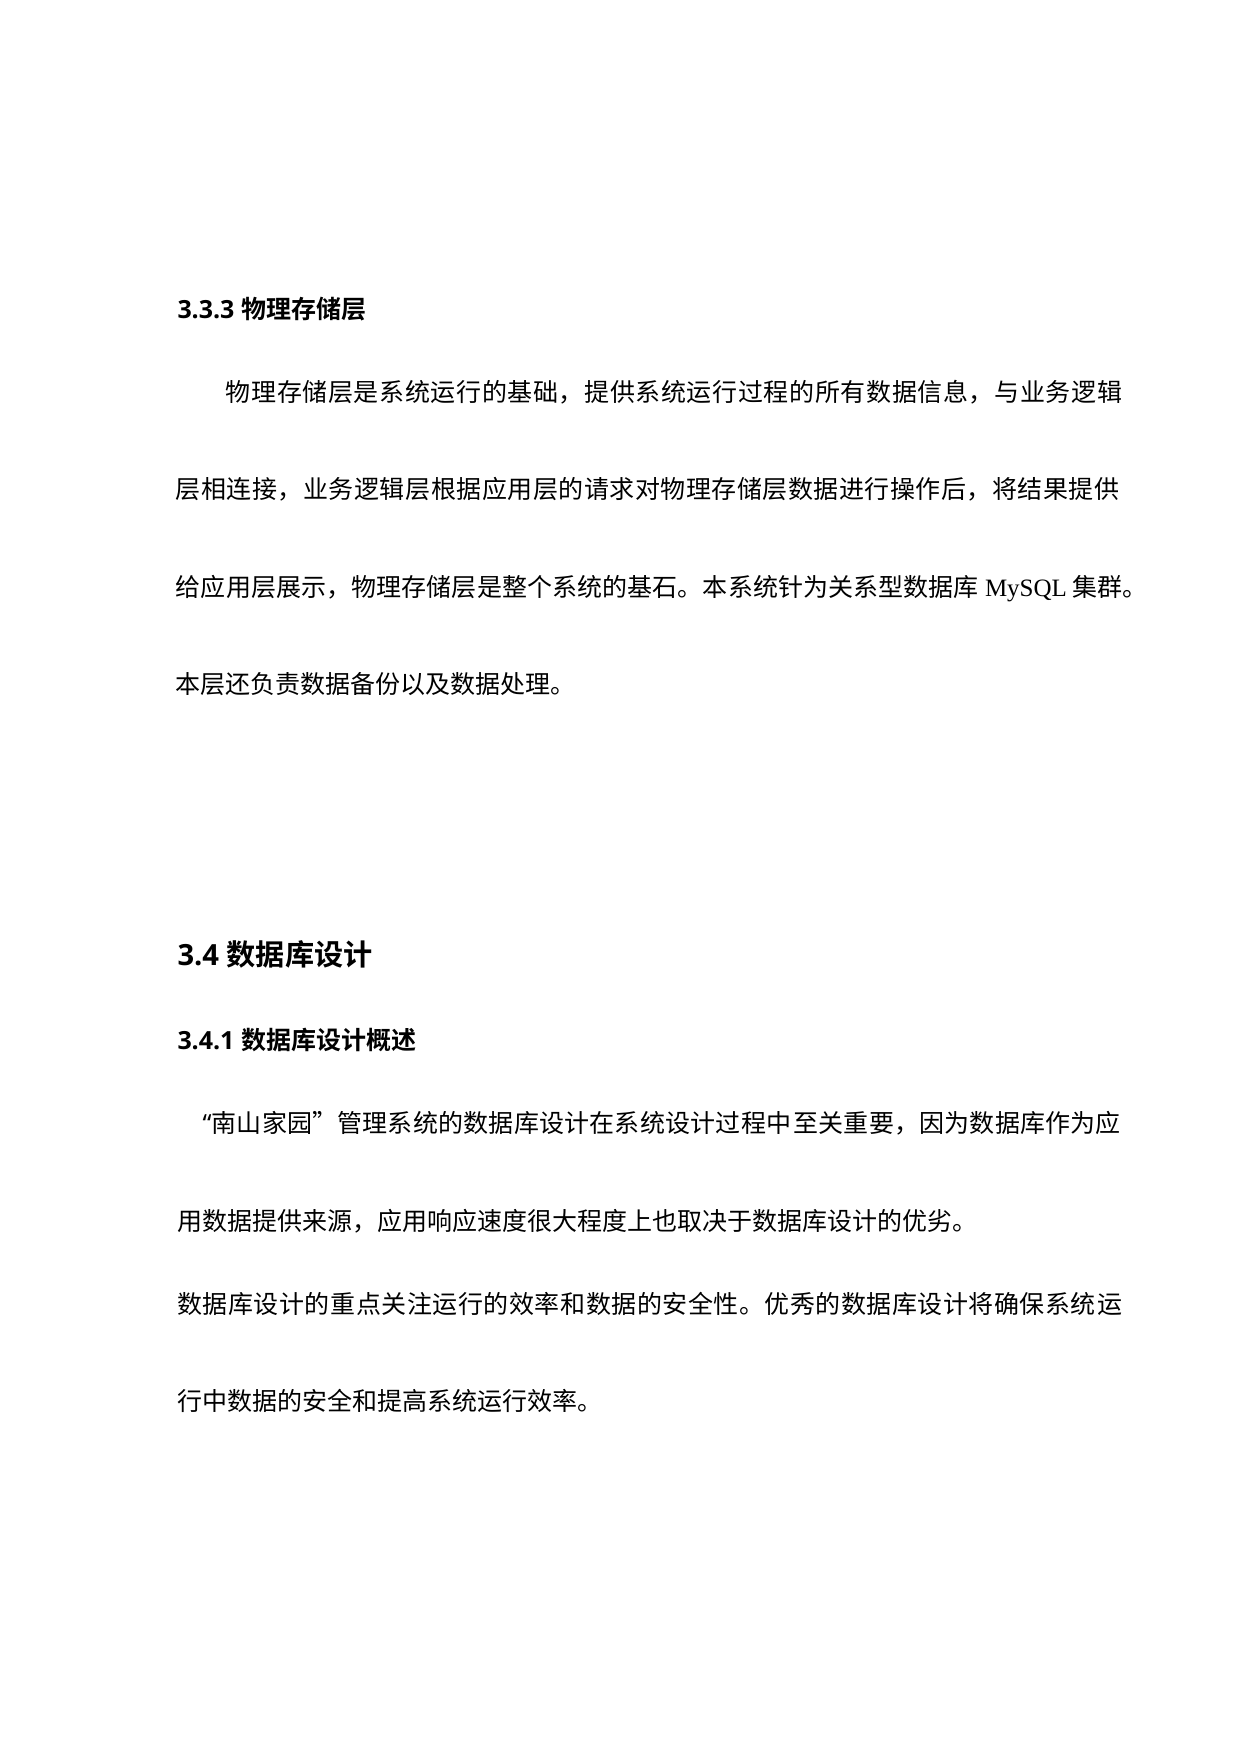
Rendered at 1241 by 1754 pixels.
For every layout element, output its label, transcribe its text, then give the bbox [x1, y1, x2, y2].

subtitle 3.4 数据库设计 [177, 920, 1122, 985]
subtitle 3.4.1 数据库设计概述 [177, 1006, 1122, 1071]
text 数据库设计的重点关注运⾏的效率和数据的安全性。优秀的数据库设计将确保系统运行中数据的安全和提⾼系统运⾏效率。 [177, 1270, 1122, 1432]
subtitle 3.3.3 物理存储层 [177, 275, 1122, 340]
text “南山家园”管理系统的数据库设计在系统设计过程中⾄关重要，因为数据库作为应用数据提供来源，应⽤响应速度很⼤程度上也取决于数据库设计的优劣。 [177, 1089, 1122, 1252]
text 物理存储层是系统运⾏的基础，提供系统运⾏过程的所有数据信息，与业务逻辑层相连接，业务逻辑层根据应⽤层的请求对物理存储层数据进⾏操作后，将结果提供给应⽤层展⽰，物理存储层是整个系统的基⽯。本系统针为关系型数据库MySQL集群。本层还负责数据备份以及数据处理。 [176, 358, 1122, 716]
